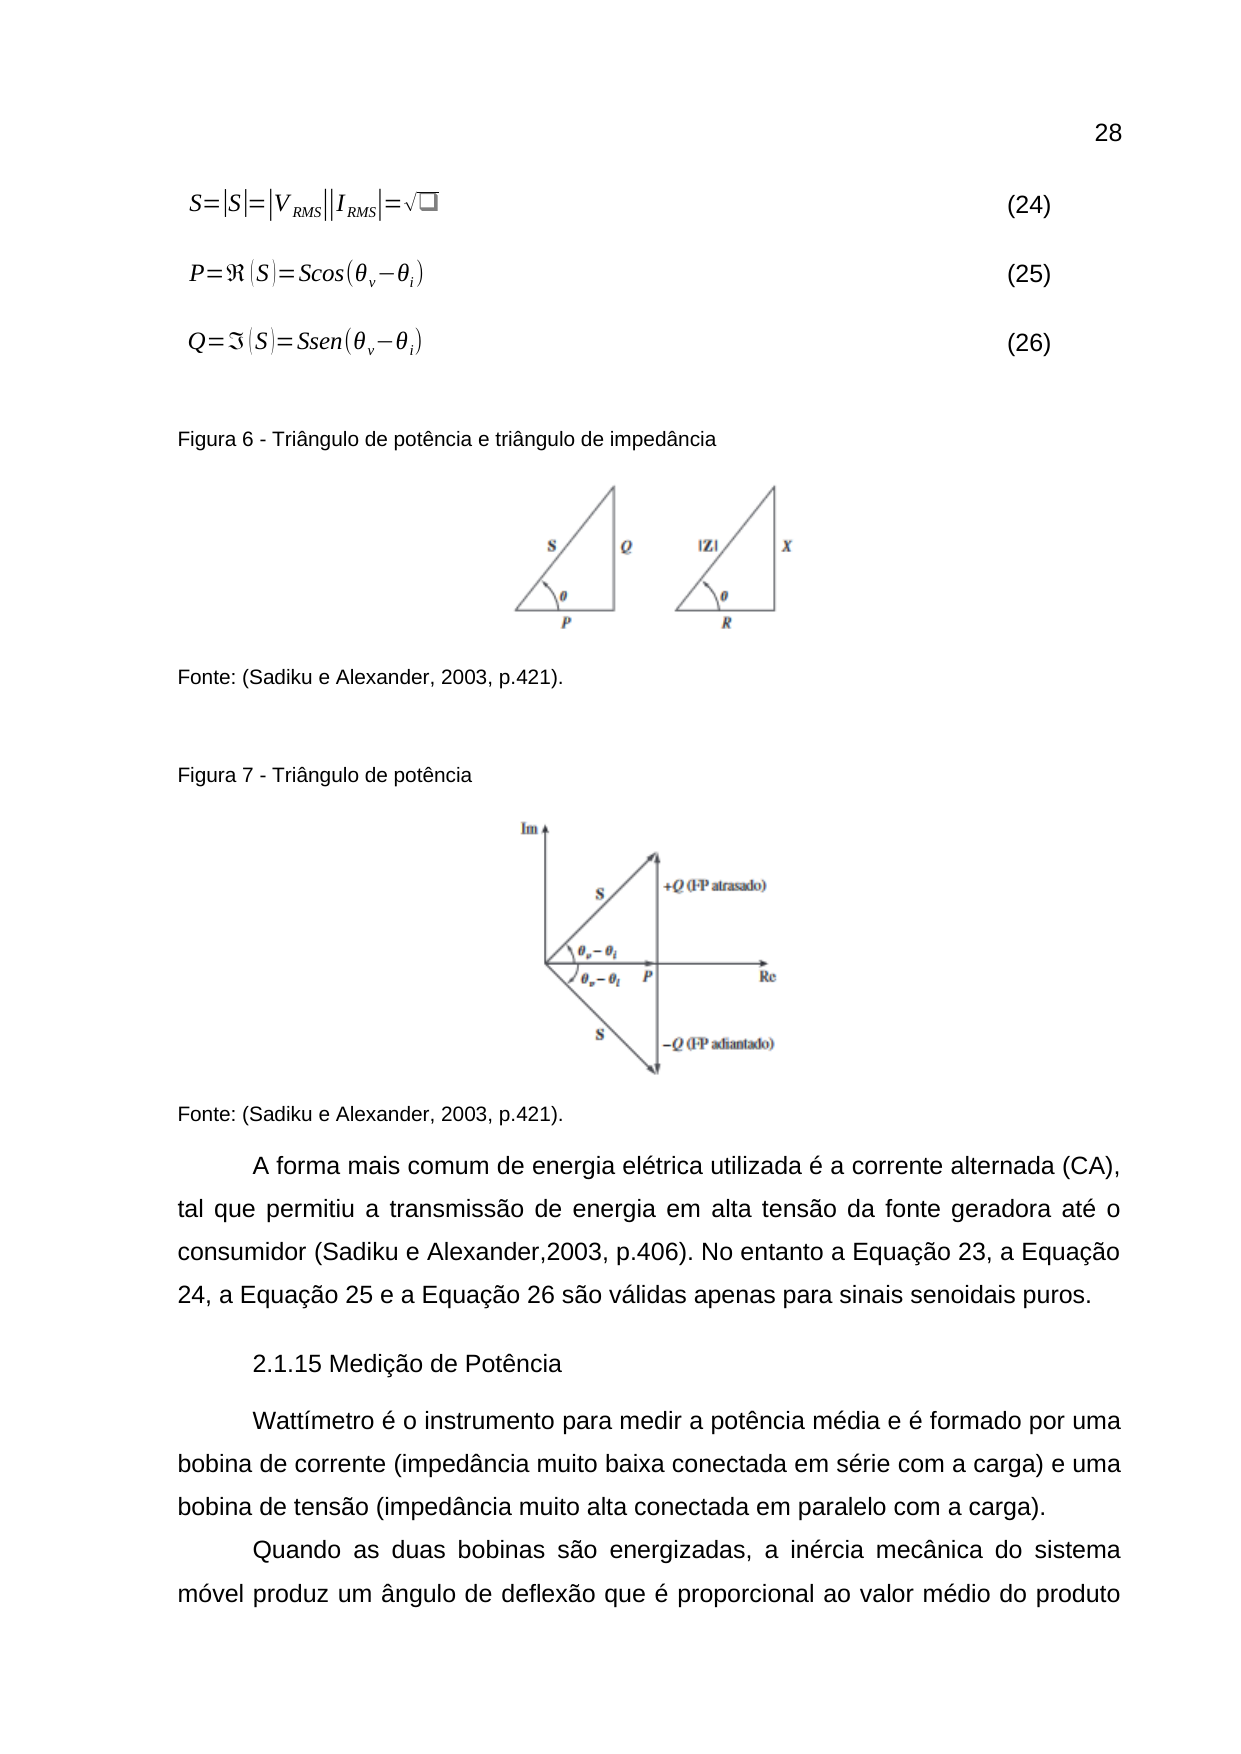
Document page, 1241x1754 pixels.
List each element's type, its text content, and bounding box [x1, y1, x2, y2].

text Wattímetro é o instrumento para medir a potência média e é formado por uma bobina de corrente (impedância muito baixa conectada em série com a carga) e uma bobina de tensão (impedância muito alta conectada em paralelo com a carga). [177, 1406, 1122, 1521]
text Fonte: (Sadiku e Alexander, 2003, p.421). [177, 665, 1122, 689]
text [177, 1536, 1122, 1607]
subtitle Figura 7 - Triângulo de potência [177, 763, 1122, 787]
picture [484, 475, 816, 640]
subtitle Figura 6 - Triângulo de potência e triângulo de impedância [177, 427, 1122, 451]
text Fonte: (Sadiku e Alexander, 2003, p.421). [177, 1102, 1122, 1126]
text A forma mais comum de energia elétrica utilizada é a corrente alternada (CA), tal que permitiu a transmissão de energia em alta tensão da fonte geradora até o consumidor (Sadiku e Alexander,2003, p.406). No entanto a Equação 23, a Equação 24, a Equação 25 e a Equação 26 são válidas apenas para sinais senoidais puros. [177, 1151, 1122, 1309]
picture [496, 811, 803, 1078]
subtitle 2.1.15 Medição de Potência [177, 1349, 1122, 1377]
